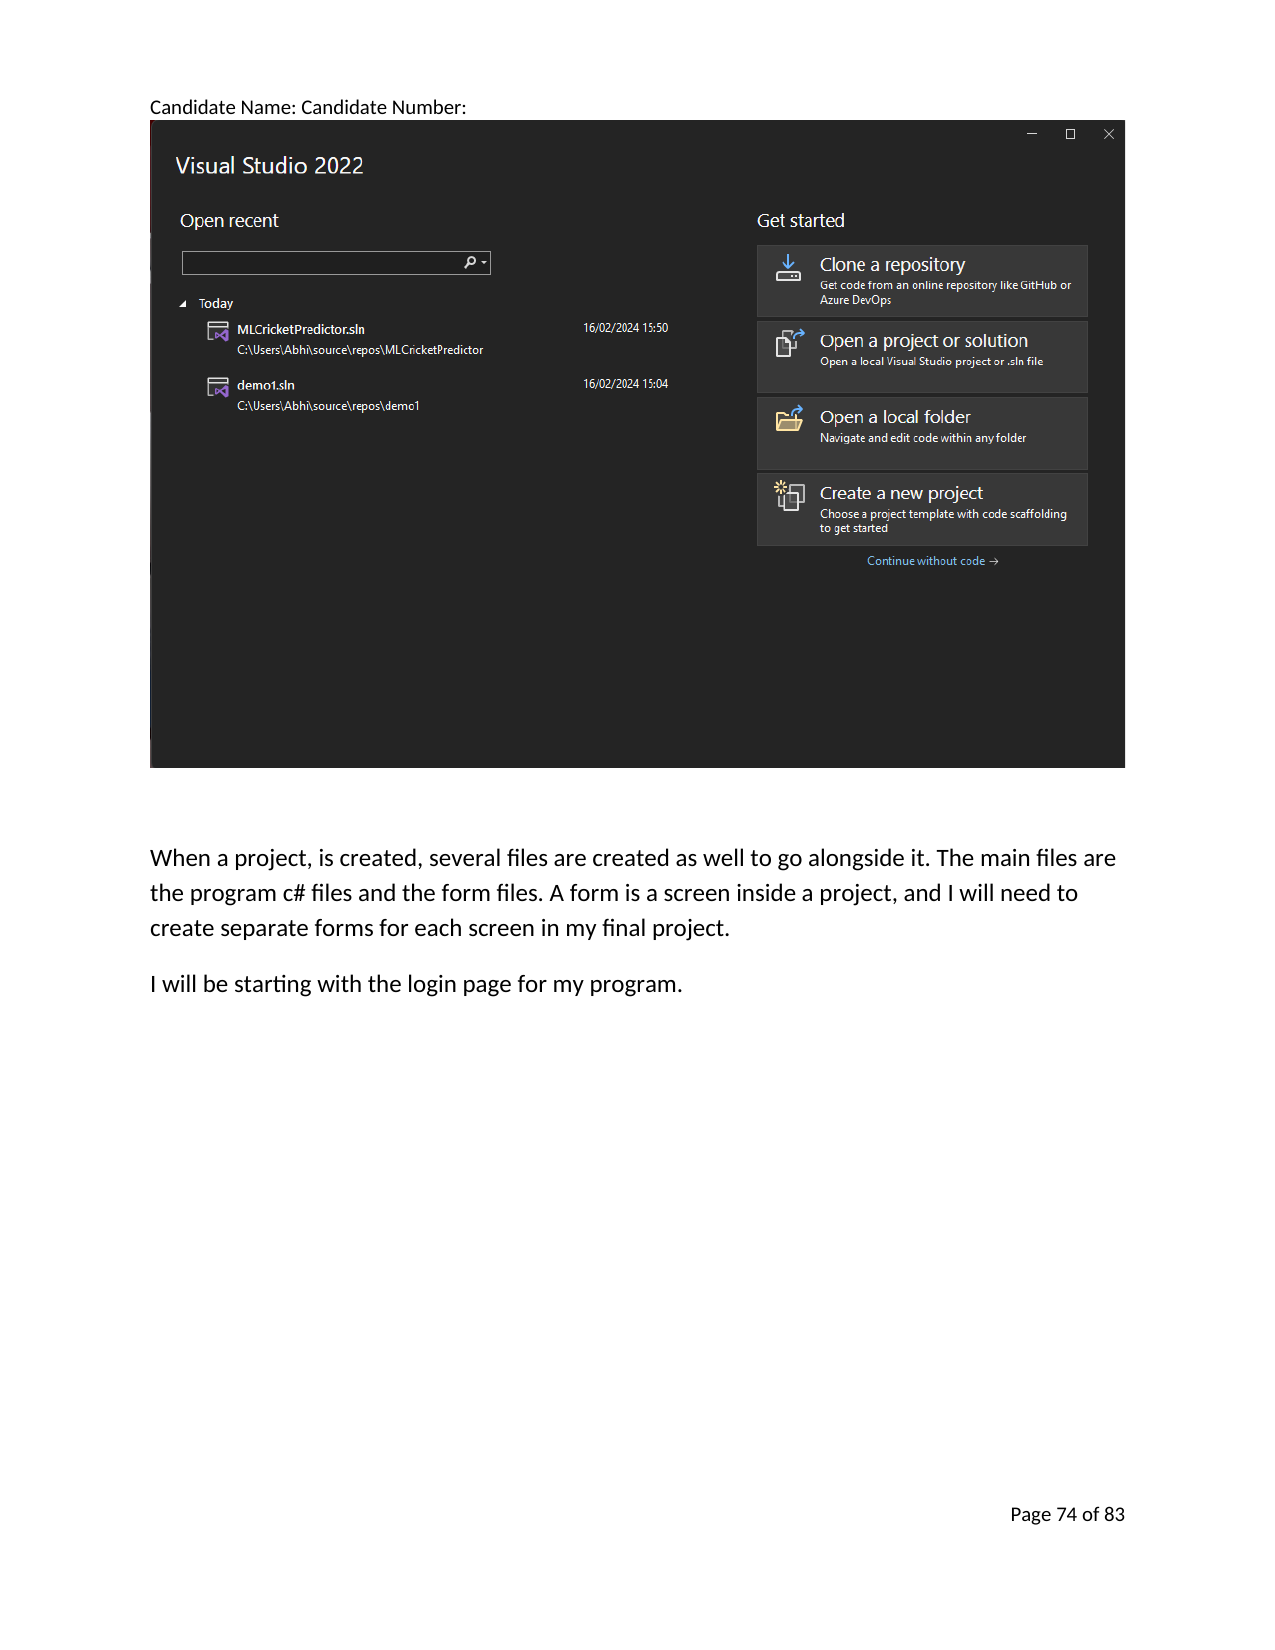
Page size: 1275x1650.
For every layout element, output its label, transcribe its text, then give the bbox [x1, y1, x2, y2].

text I will be starting with the login page for my program. [150, 968, 1125, 999]
picture [150, 120, 1125, 768]
text When a project, is created, several files are created as well to go alongside it. The main files are the program c# files and the form files. A form is a screen inside a project, and I will need to create separate forms for each screen in my final project. [150, 842, 1125, 943]
